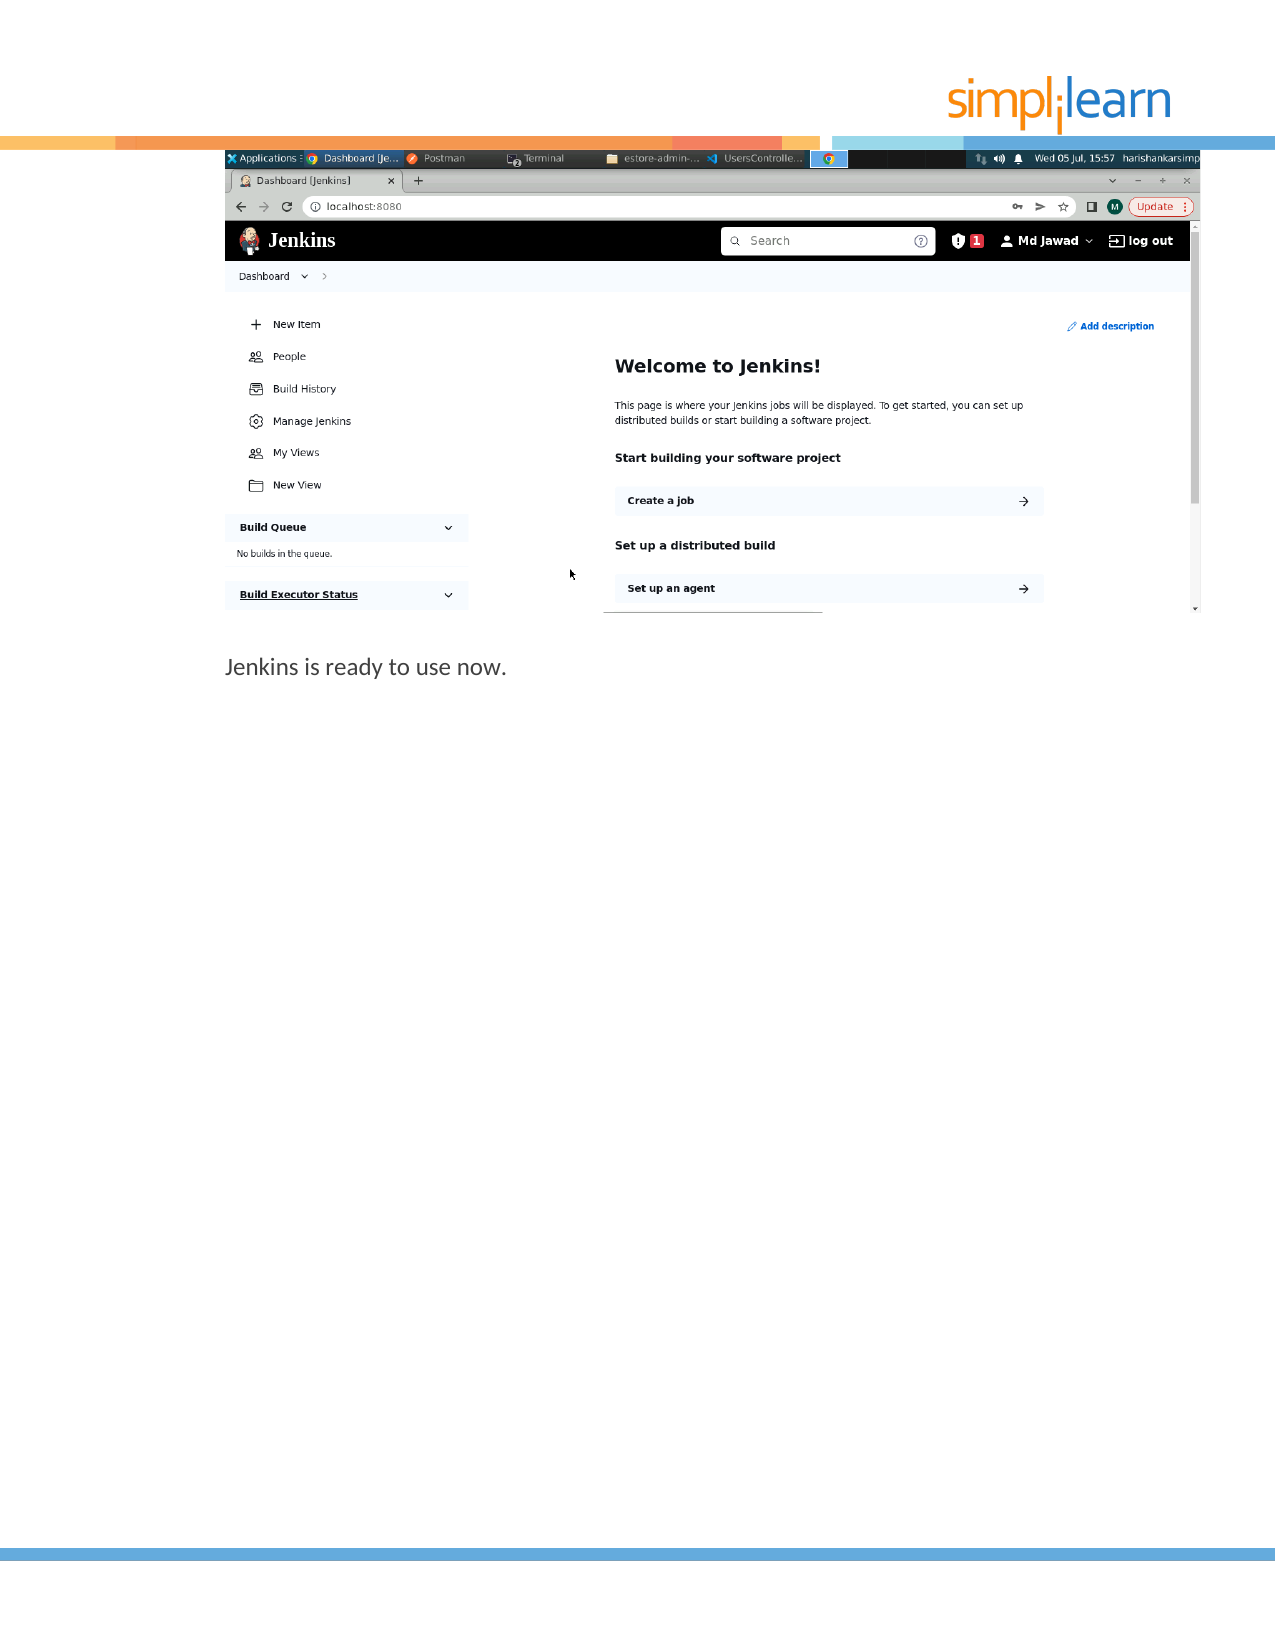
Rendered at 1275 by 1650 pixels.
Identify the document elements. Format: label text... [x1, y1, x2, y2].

list Jenkins is ready to use now. [225, 651, 1125, 682]
picture [0, 1548, 1275, 1562]
picture [0, 76, 1275, 613]
